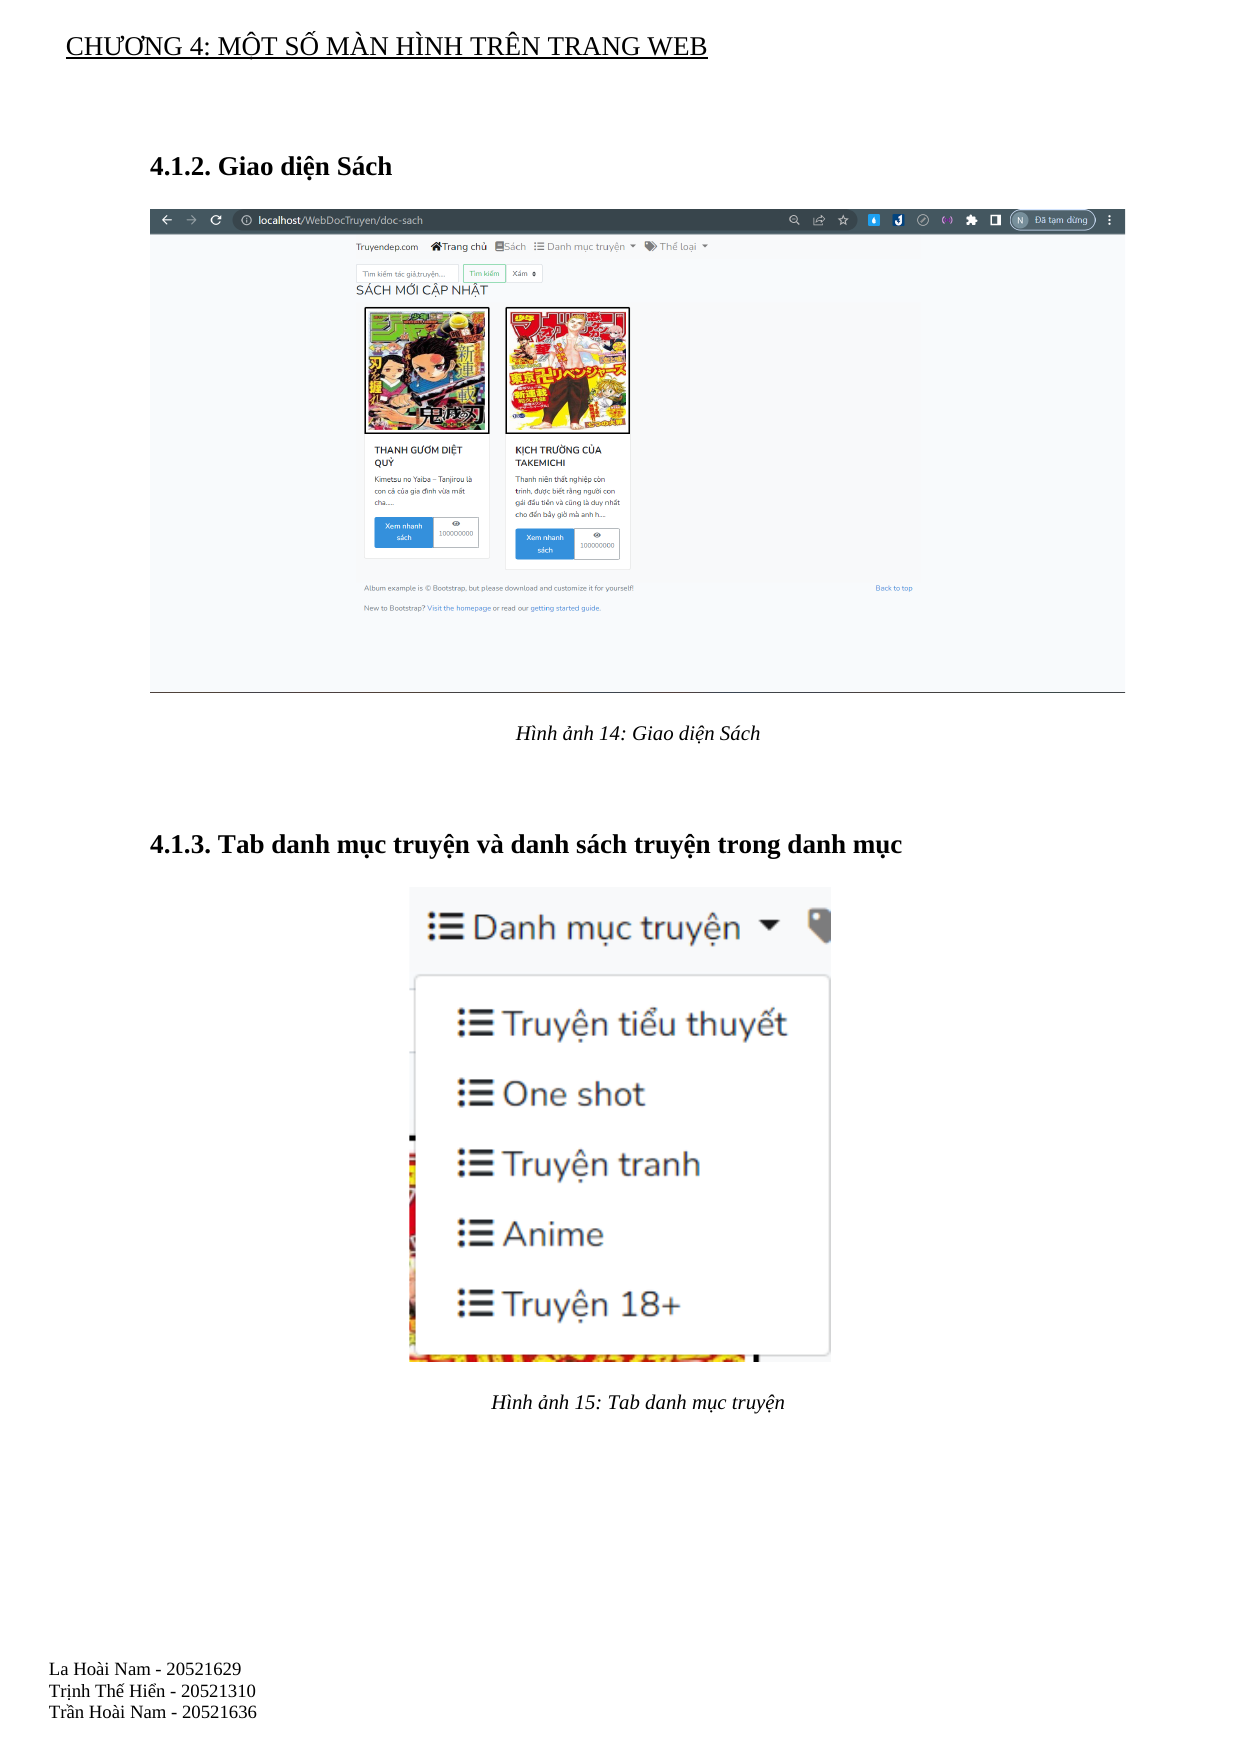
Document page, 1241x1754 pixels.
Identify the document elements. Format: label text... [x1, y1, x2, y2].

text Hình ảnh 14: Giao diện Sách [187, 721, 1090, 745]
picture [150, 209, 1125, 693]
subtitle 4.1.2. Giao diện Sách [150, 150, 1090, 181]
picture [409, 887, 831, 1362]
subtitle 4.1.3. Tab danh mục truyện và danh sách truyện trong danh mục [150, 828, 1090, 859]
text Hình ảnh 15: Tab danh mục truyện [187, 1389, 1090, 1414]
